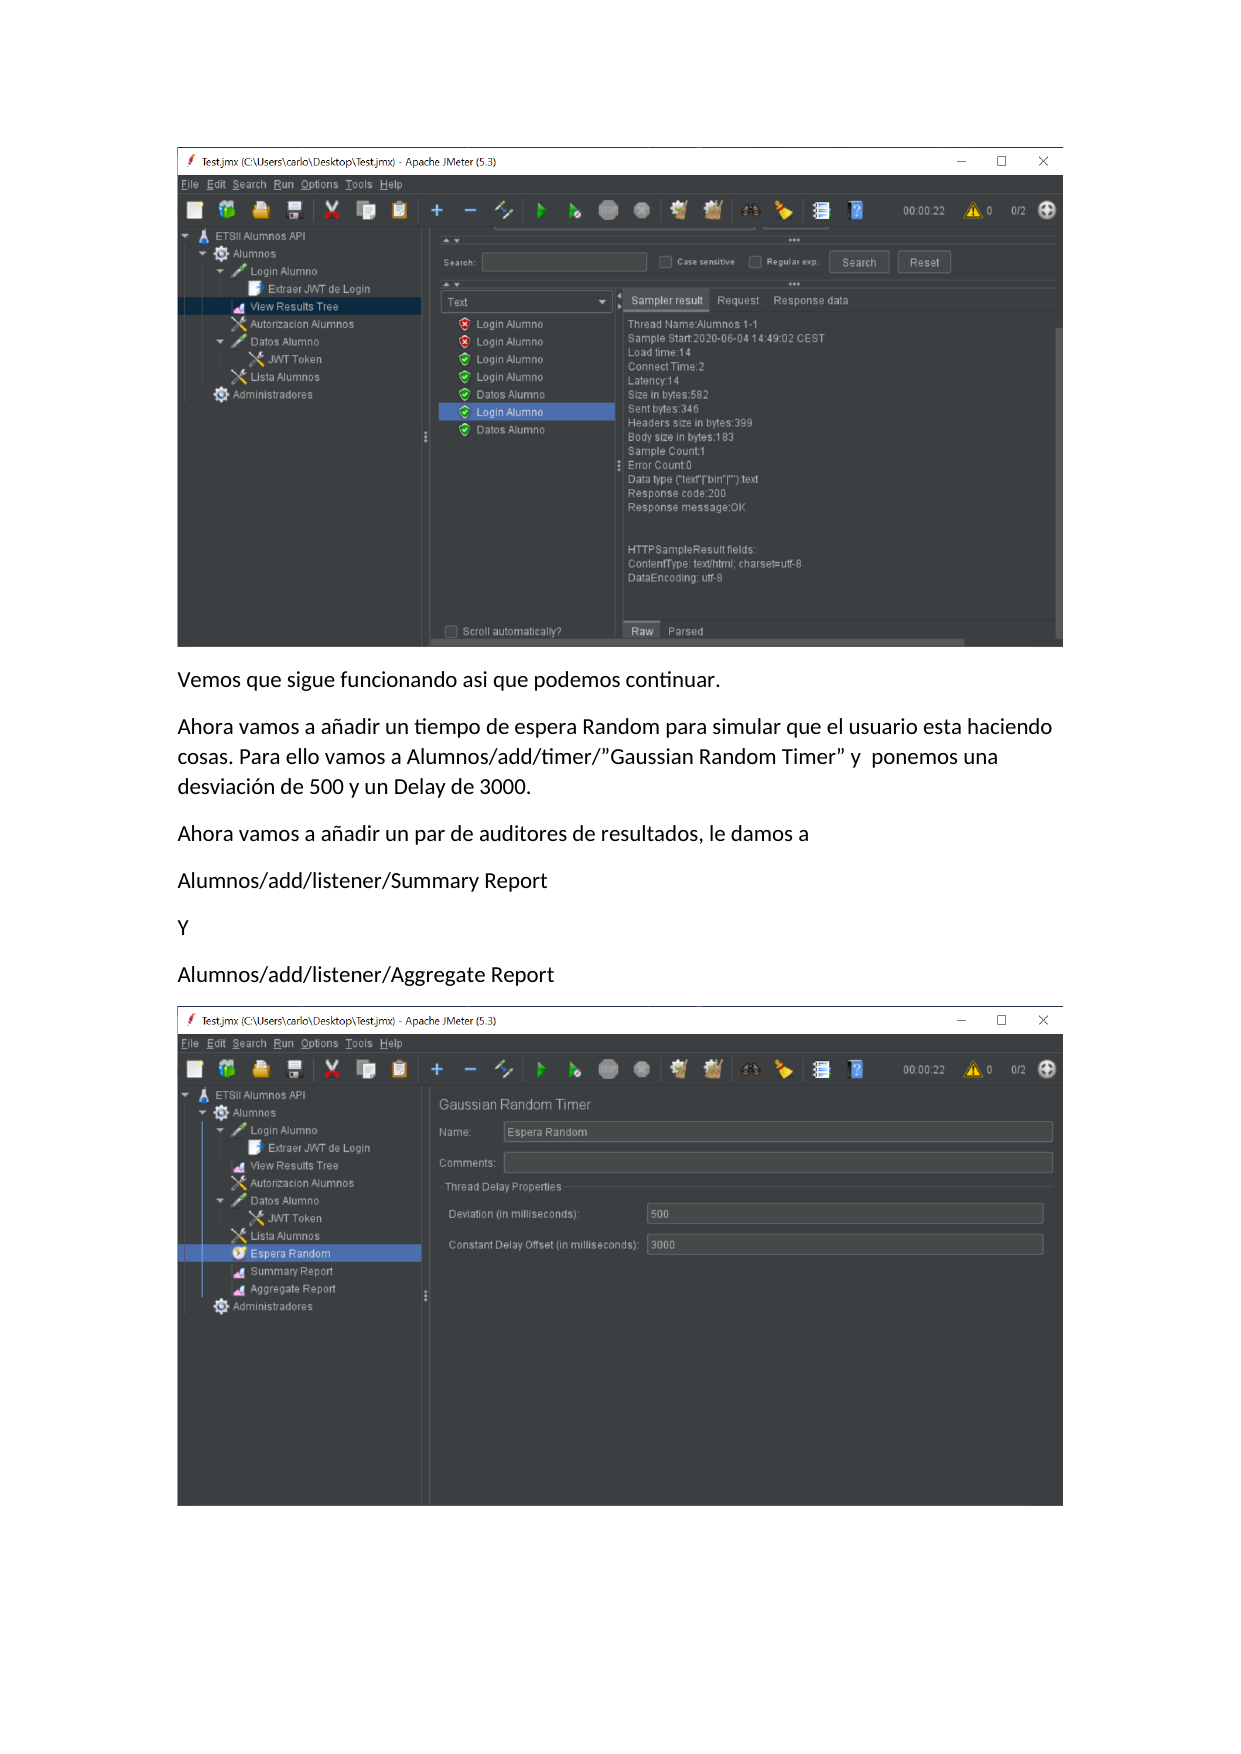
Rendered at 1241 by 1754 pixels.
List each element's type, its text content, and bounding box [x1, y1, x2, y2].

picture [177, 1006, 1063, 1506]
text Y [177, 913, 1063, 941]
text Alumnos/add/listener/Aggregate Report [177, 960, 1063, 988]
text Alumnos/add/listener/Summary Report [177, 866, 1063, 894]
text Ahora vamos a añadir un tiempo de espera Random para simular que el usuario esta haciendo cosas. Para ello vamos a Alumnos/add/timer/”Gaussian Random Timer” y ponemos una desviación de 500 y un Delay de 3000. [177, 712, 1063, 800]
text Vemos que sigue funcionando asi que podemos continuar. [177, 665, 1063, 693]
picture [177, 147, 1063, 647]
text Ahora vamos a añadir un par de auditores de resultados, le damos a [177, 819, 1063, 847]
